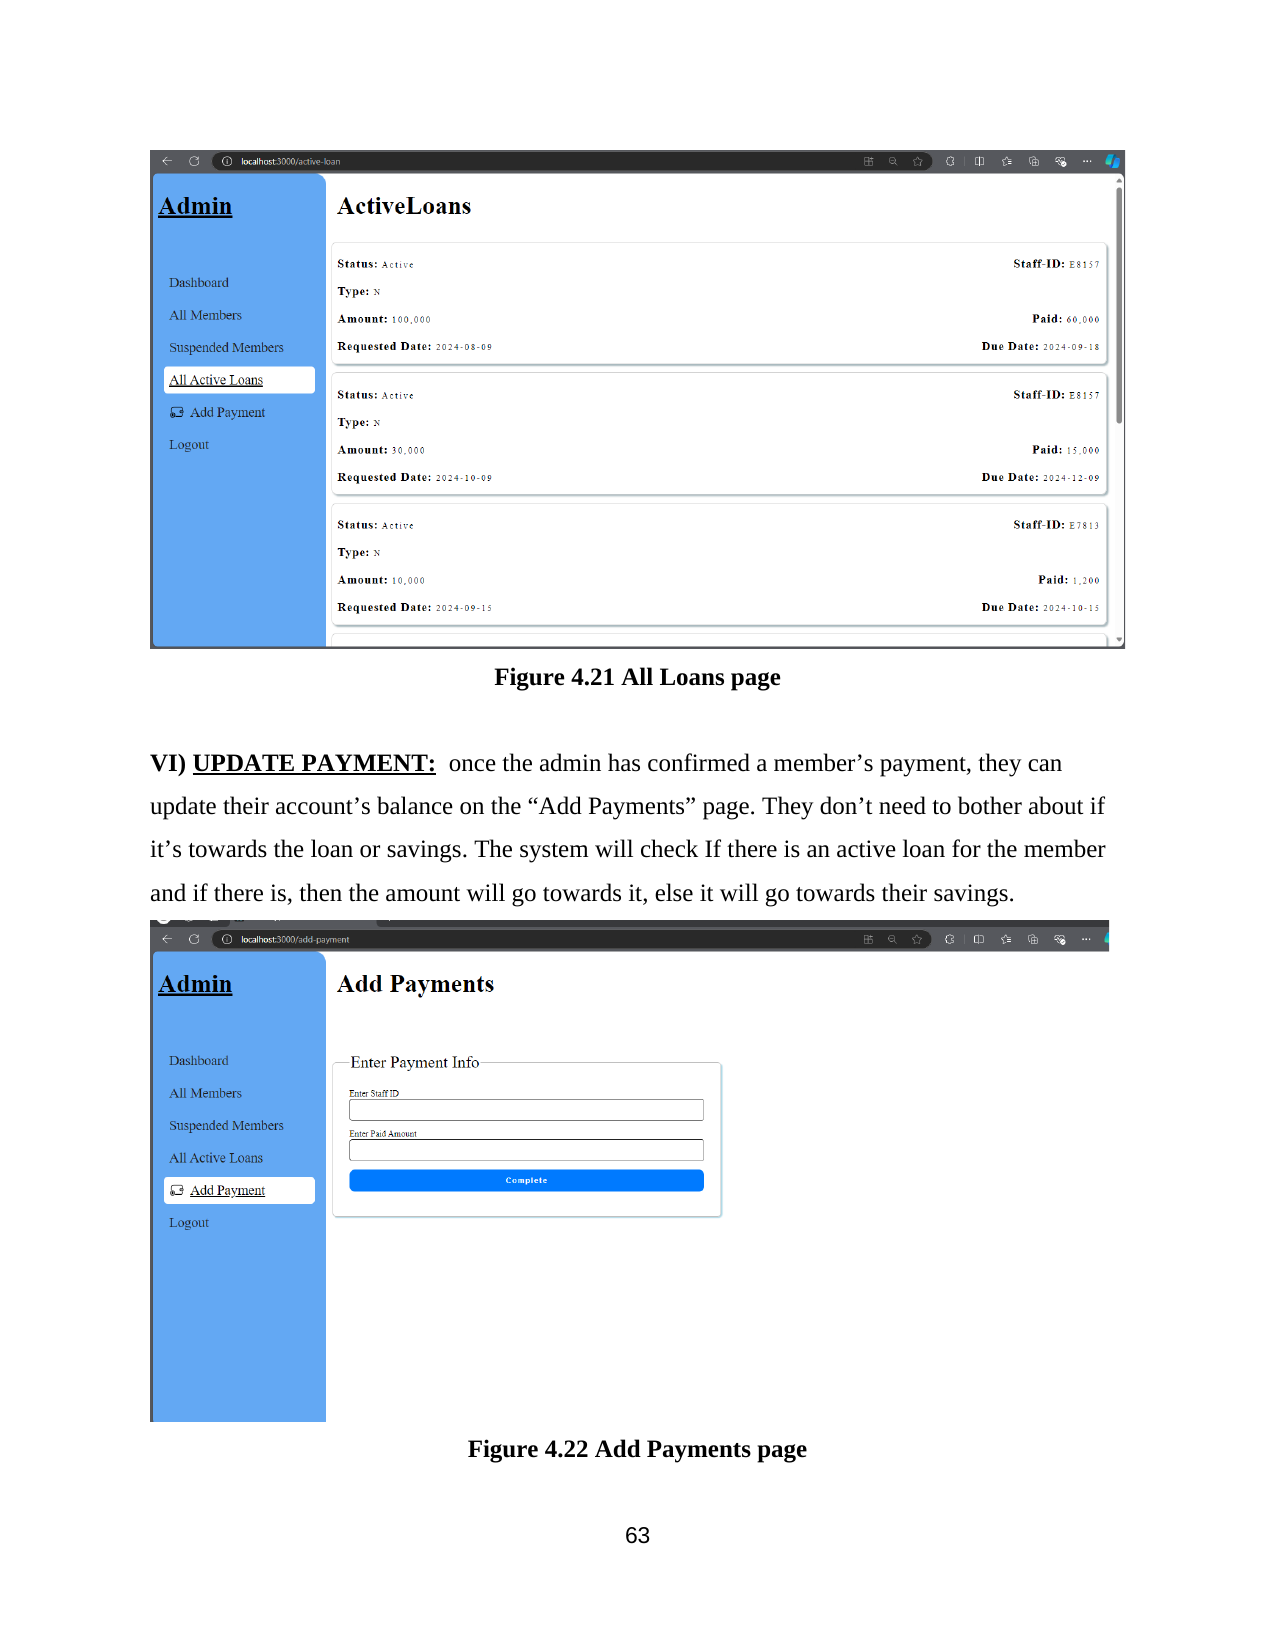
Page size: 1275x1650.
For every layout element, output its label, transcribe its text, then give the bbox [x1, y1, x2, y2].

picture [150, 150, 1125, 649]
text Figure 4.22 Add Payments page [150, 1434, 1125, 1463]
picture [150, 920, 1110, 1422]
text VI) UPDATE PAYMENT: once the admin has confirmed a member’s payment, they can update their account’s balance on the “Add Payments” page. They don’t need to bother about if it’s towards the loan or savings. The system will check If there is an active loan for the member and if there is, then the amount will go towards it, else it will go towards their savings. [150, 748, 1125, 906]
text Figure 4.21 All Loans page [150, 662, 1125, 691]
